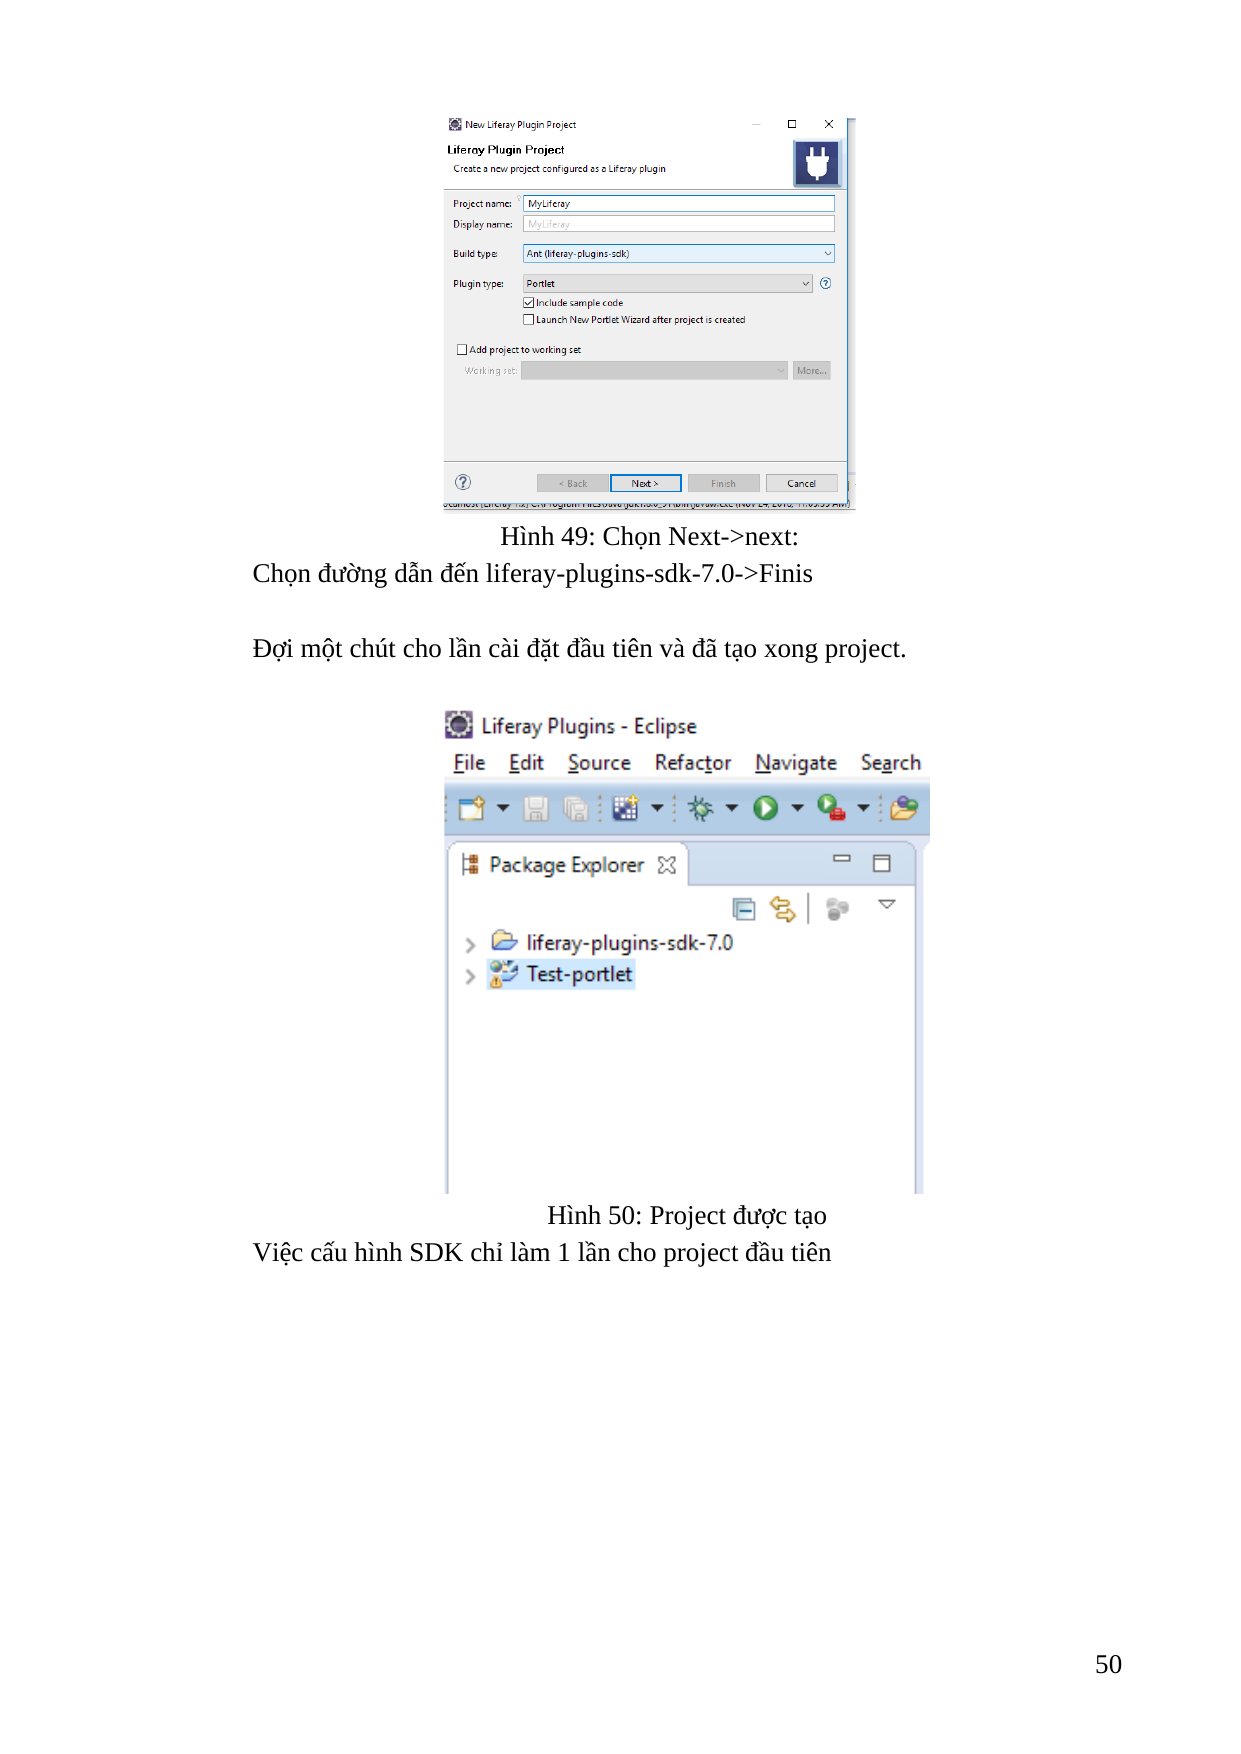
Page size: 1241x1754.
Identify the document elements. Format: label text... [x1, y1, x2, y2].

picture [444, 706, 930, 1194]
text Chọn đường dẫn đến liferay-plugins-sdk-7.0->Finis [177, 557, 1122, 588]
text Hình 49: Chọn Next->next: [177, 520, 1122, 551]
picture [443, 118, 856, 514]
text Hình 50: Project được tạo [177, 1199, 1122, 1230]
text Việc cấu hình SDK chỉ làm 1 lần cho project đầu tiên [177, 1237, 1122, 1268]
text Đợi một chút cho lần cài đặt đầu tiên và đã tạo xong project. [177, 632, 1122, 663]
